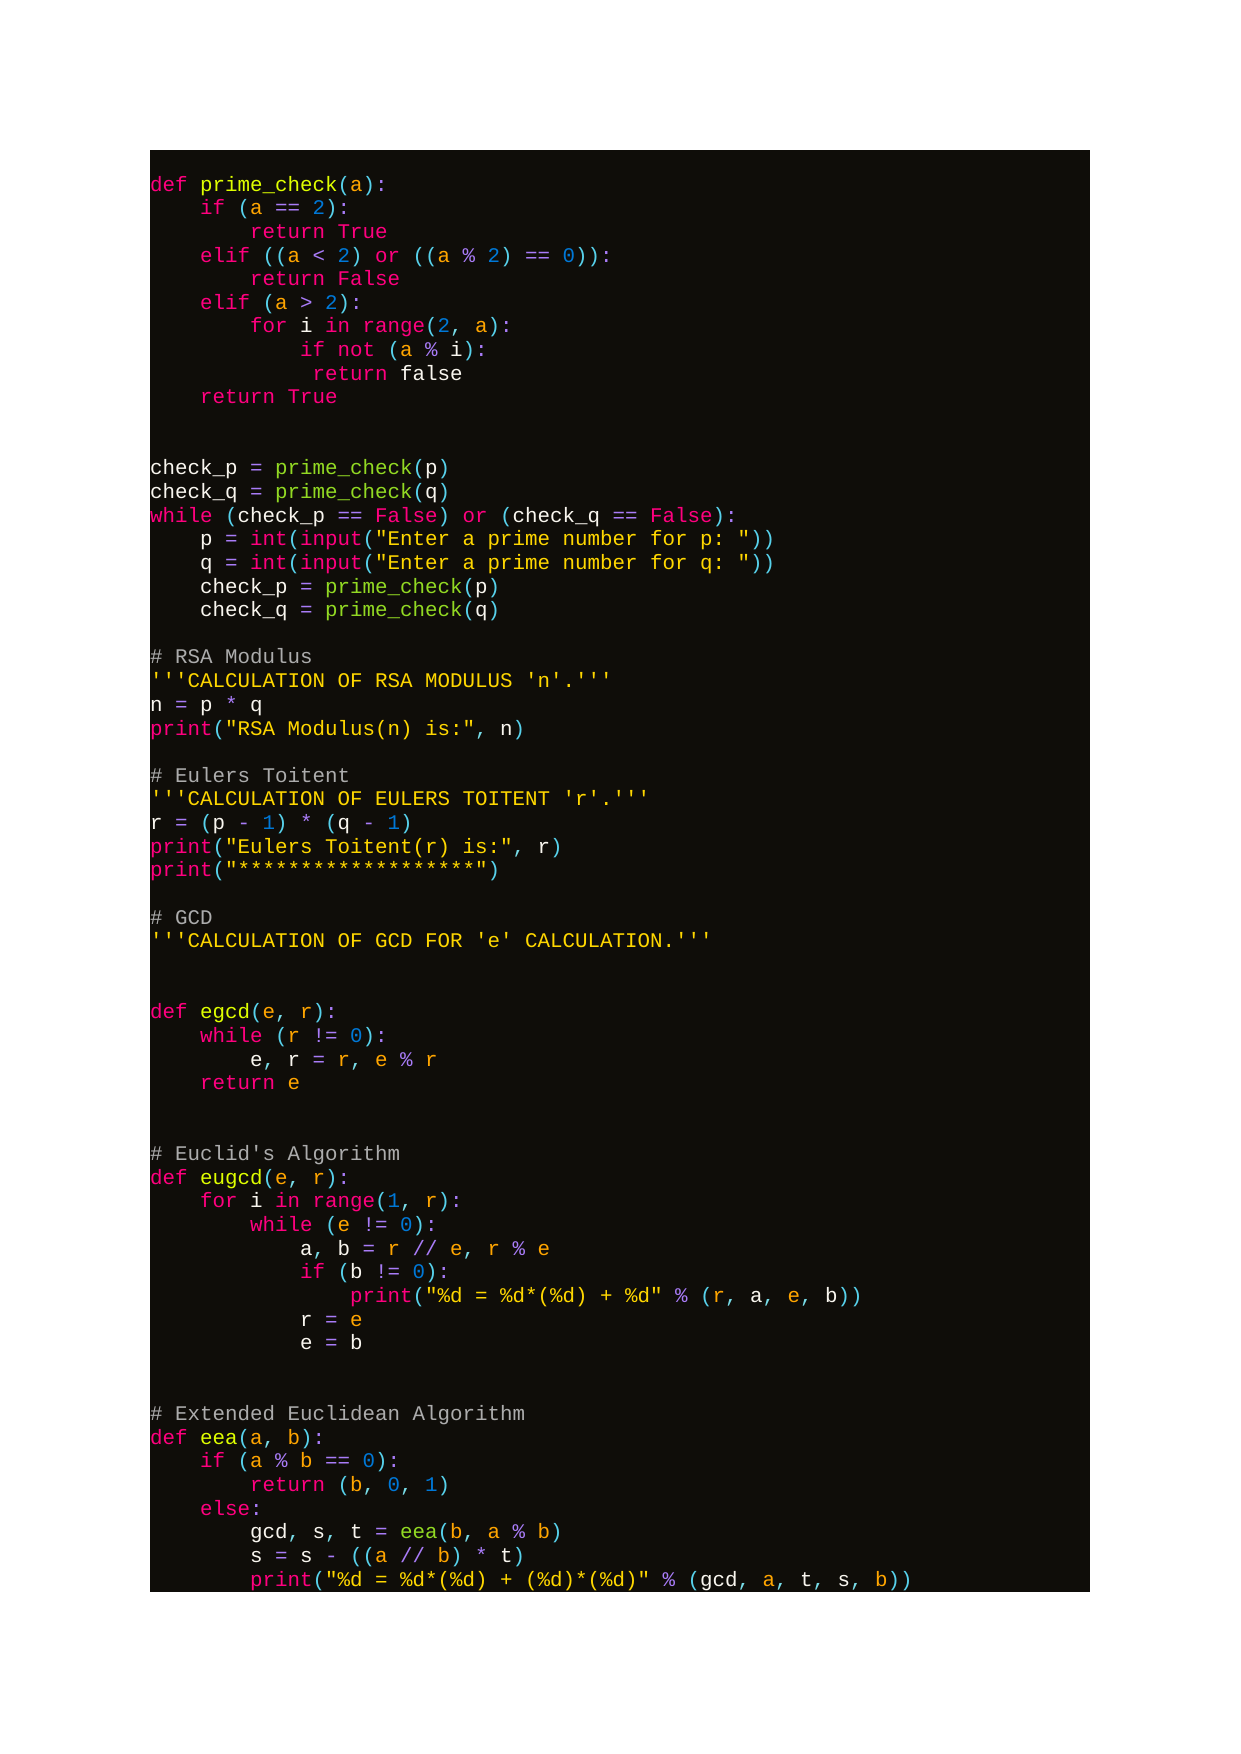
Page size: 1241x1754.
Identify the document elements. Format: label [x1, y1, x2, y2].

text [150, 150, 1090, 1592]
